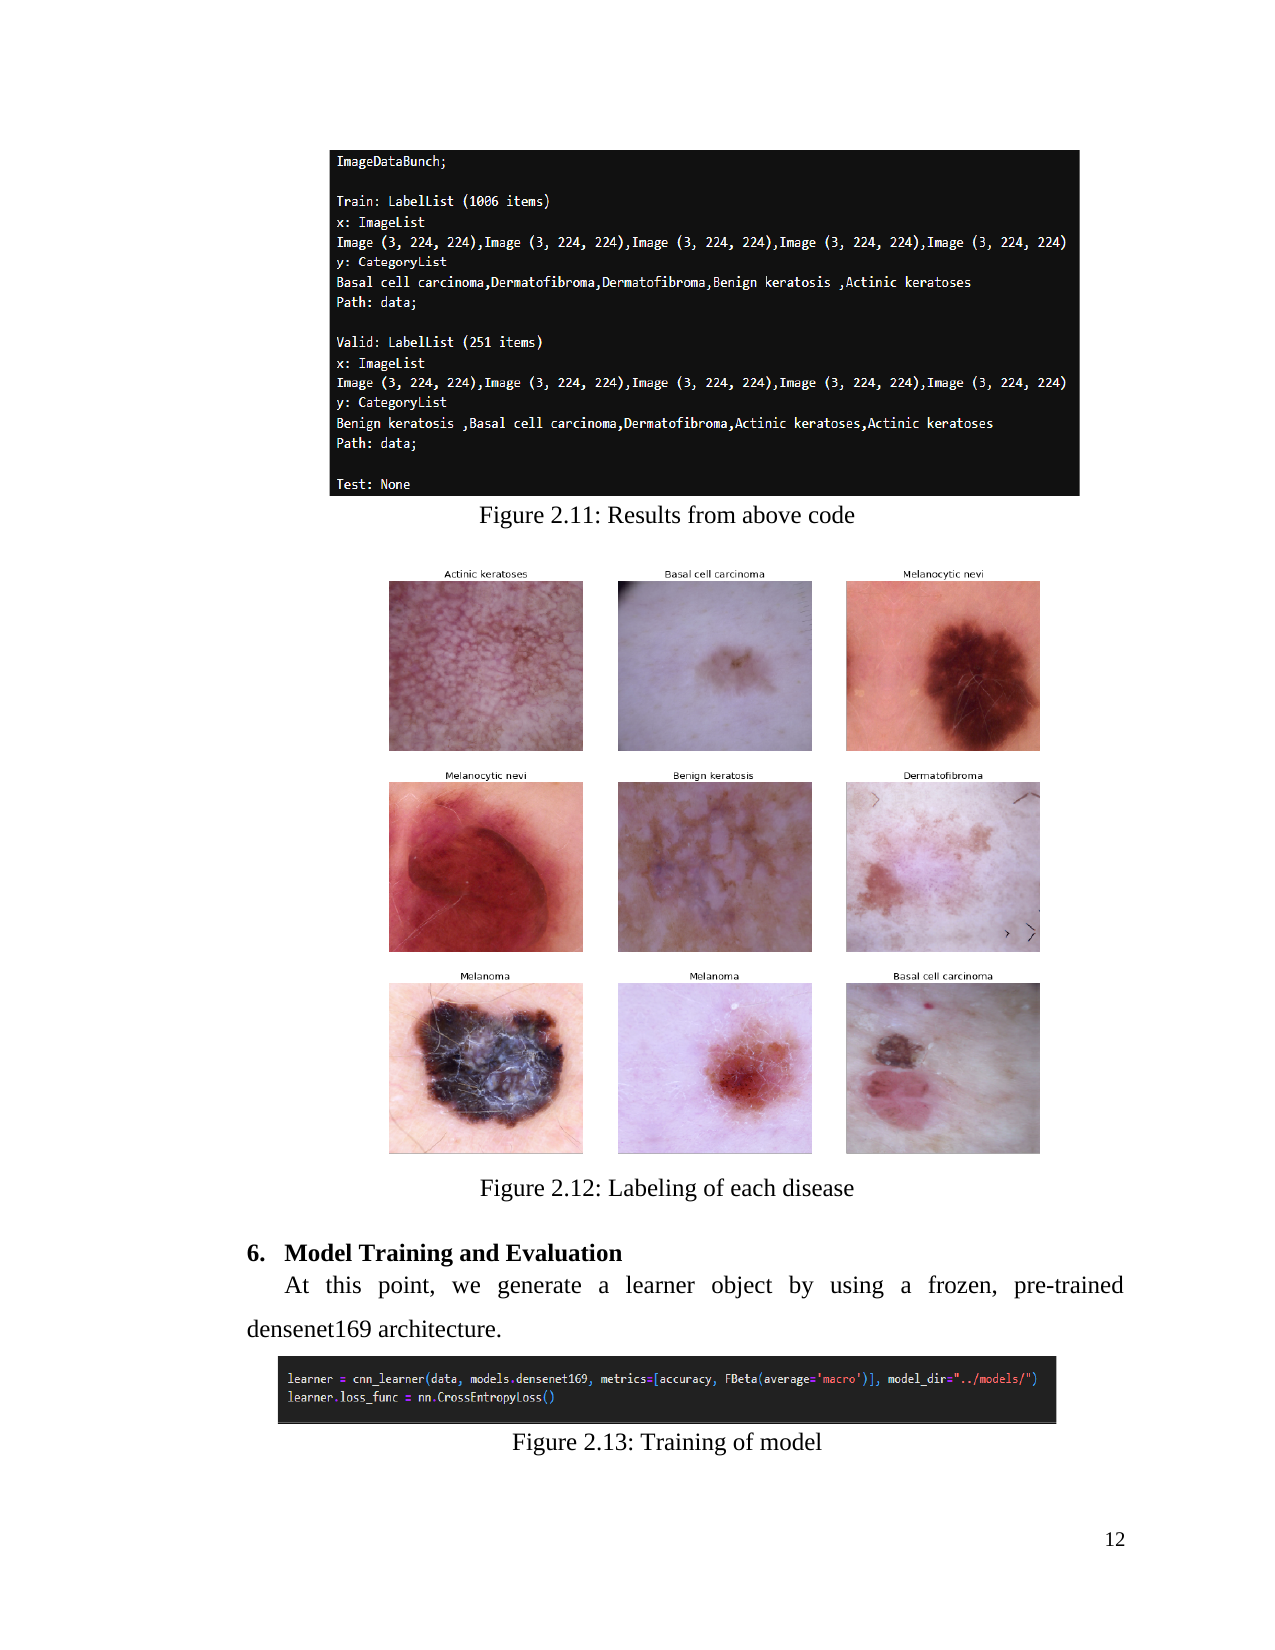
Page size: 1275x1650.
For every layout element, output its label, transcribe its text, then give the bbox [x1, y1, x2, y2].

text Figure 2.11: Results from above code [209, 500, 1125, 529]
picture [362, 566, 1048, 1170]
list Model Training and Evaluation [247, 1238, 1125, 1266]
text At this point, we generate a learner object by using a frozen, pre-trained densenet169 architecture. [247, 1271, 1125, 1342]
picture [329, 150, 1080, 496]
text Figure 2.13: Training of model [209, 1427, 1125, 1456]
text Figure 2.12: Labeling of each disease [209, 1173, 1125, 1202]
picture [277, 1356, 1057, 1424]
